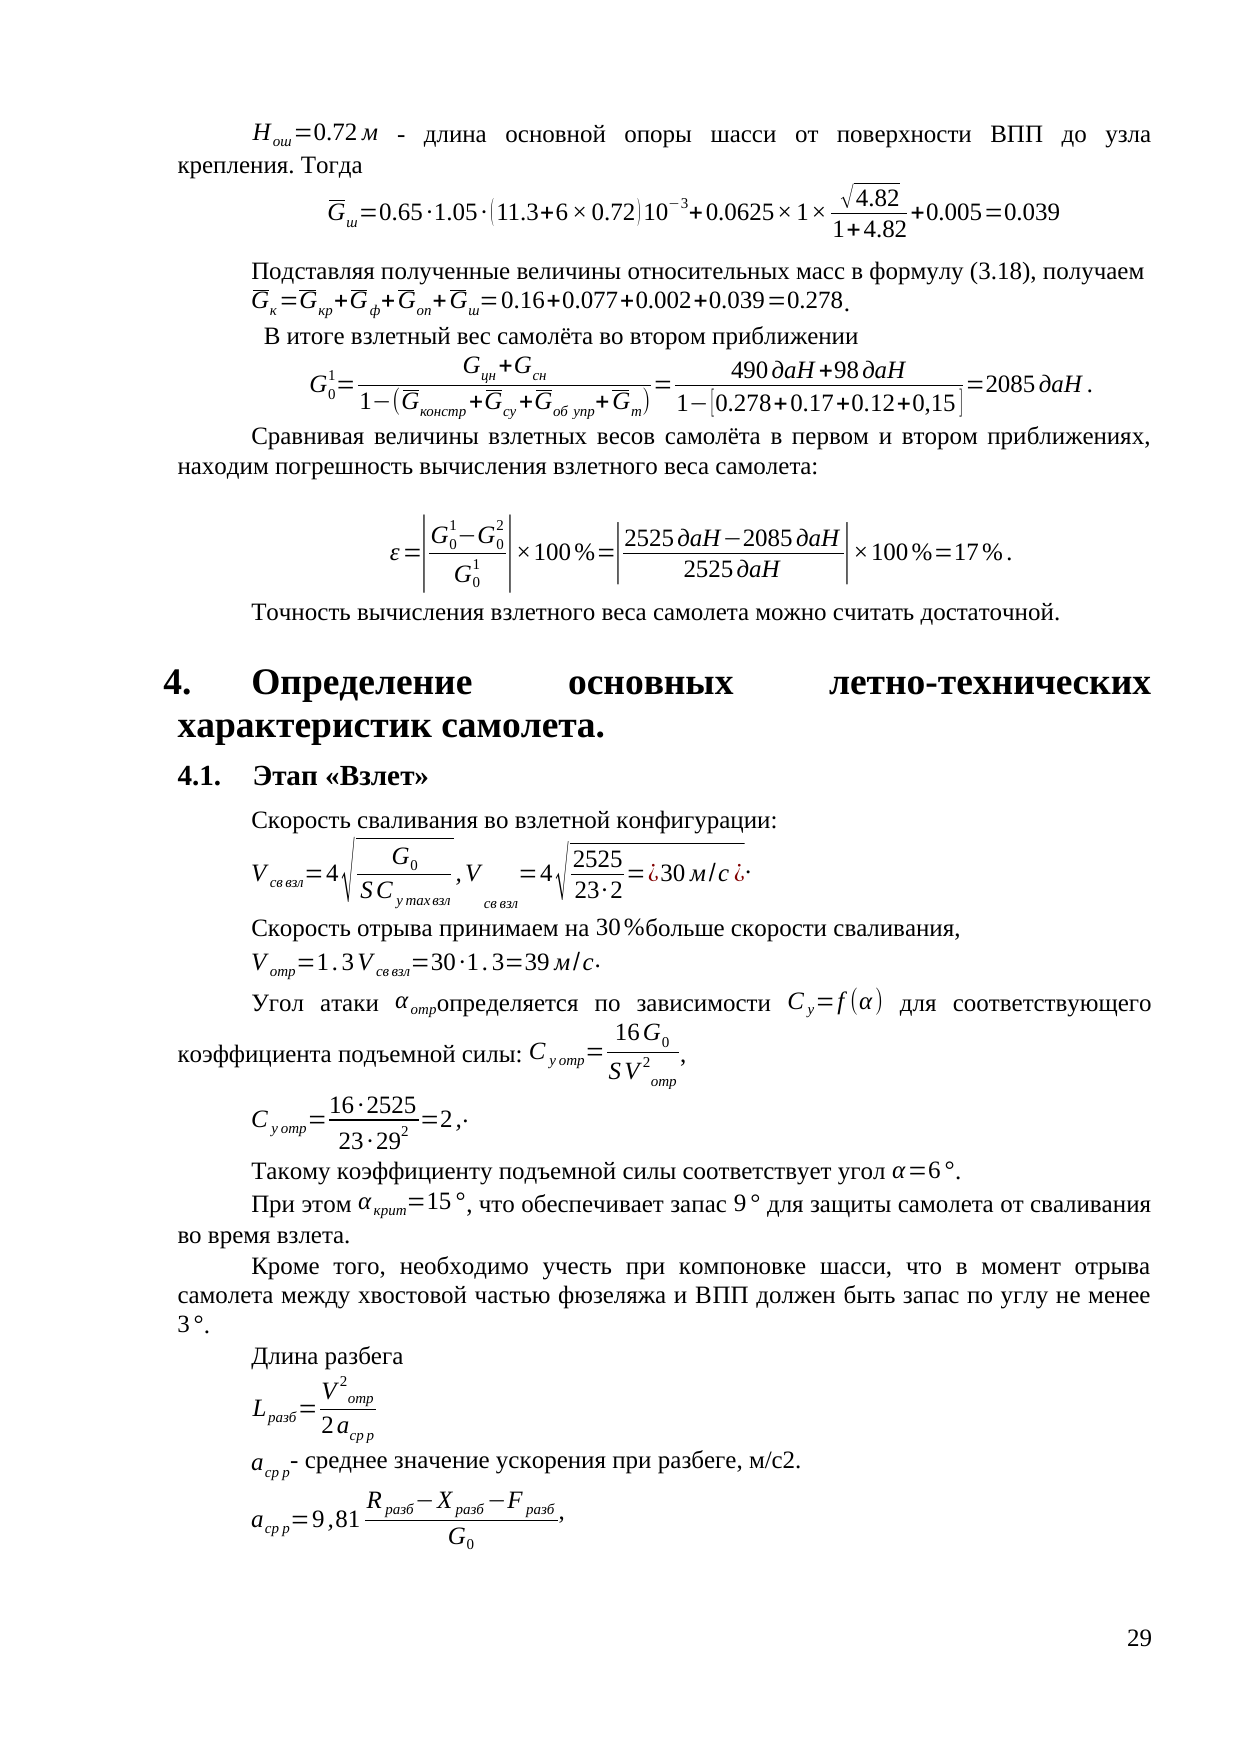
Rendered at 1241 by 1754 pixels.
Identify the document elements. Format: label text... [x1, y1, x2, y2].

text Подставляя полученные величины относительных масс в формулу (3.18), получаем [177, 256, 1152, 284]
text - длина основной опоры шасси от поверхности ВПП до узла крепления. Тогда [177, 118, 1152, 179]
text Скорость сваливания во взлетной конфигурации: [177, 805, 1152, 834]
text Кроме того, необходимо учесть при компоновке шасси, что в момент отрыва самолета между хвостовой частью фюзеляжа и ВПП должен быть запас по углу не менее . [177, 1251, 1152, 1339]
text Длина разбега [177, 1341, 1152, 1370]
text . [177, 1091, 1152, 1154]
text . [177, 836, 1152, 911]
text Угол атаки определяется по зависимости для соответствующего коэффициента подъемной силы: , [177, 986, 1152, 1089]
text - среднее значение ускорения при разбеге, м/с2. [177, 1445, 1152, 1484]
text При этом , что обеспечивает запас для защиты самолета от сваливания во время взлета. [177, 1187, 1152, 1248]
text Определение основных летно-технических характеристик самолета. [177, 659, 1152, 746]
text Сравнивая величины взлетных весов самолёта в первом и втором приближениях, находим погрешность вычисления взлетного веса самолета: [177, 421, 1152, 480]
text , [177, 1487, 1152, 1553]
text Скорость отрыва принимаем на больше скорости сваливания, [177, 913, 1152, 942]
text Этап «Взлет» [177, 758, 1152, 792]
text . [177, 944, 1152, 983]
text . [177, 287, 1152, 318]
text Такому коэффициенту подъемной силы соответствует угол . [177, 1156, 1152, 1185]
text В итоге взлетный вес самолёта во втором приближении [177, 321, 1152, 349]
text Точность вычисления взлетного веса самолета можно считать достаточной. [177, 597, 1152, 626]
